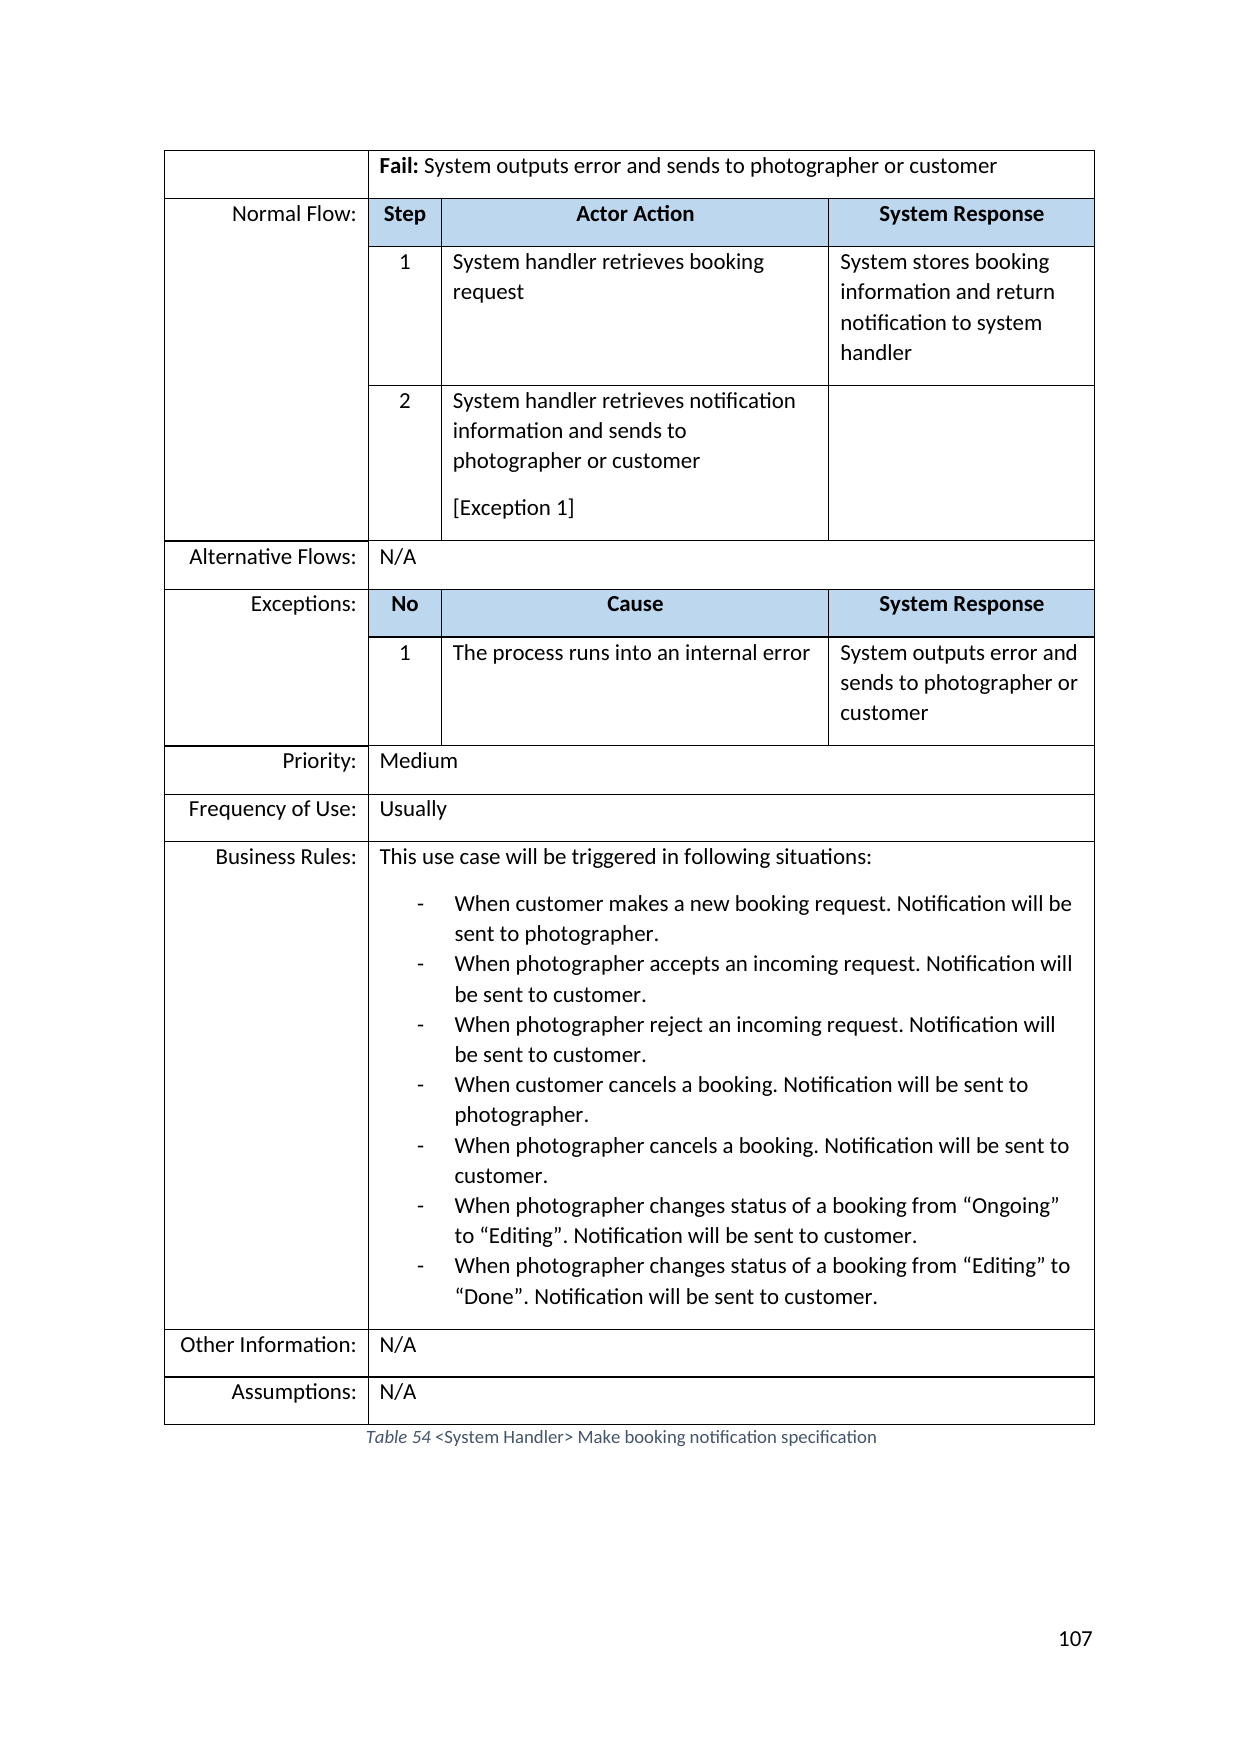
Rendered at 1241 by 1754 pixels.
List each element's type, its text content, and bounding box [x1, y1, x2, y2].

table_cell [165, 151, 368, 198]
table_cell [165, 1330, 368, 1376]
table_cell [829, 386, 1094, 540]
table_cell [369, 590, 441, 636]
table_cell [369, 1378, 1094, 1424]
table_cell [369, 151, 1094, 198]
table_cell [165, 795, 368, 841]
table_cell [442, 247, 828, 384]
text Table 54 <System Handler> Make booking notification specification [150, 1425, 1093, 1448]
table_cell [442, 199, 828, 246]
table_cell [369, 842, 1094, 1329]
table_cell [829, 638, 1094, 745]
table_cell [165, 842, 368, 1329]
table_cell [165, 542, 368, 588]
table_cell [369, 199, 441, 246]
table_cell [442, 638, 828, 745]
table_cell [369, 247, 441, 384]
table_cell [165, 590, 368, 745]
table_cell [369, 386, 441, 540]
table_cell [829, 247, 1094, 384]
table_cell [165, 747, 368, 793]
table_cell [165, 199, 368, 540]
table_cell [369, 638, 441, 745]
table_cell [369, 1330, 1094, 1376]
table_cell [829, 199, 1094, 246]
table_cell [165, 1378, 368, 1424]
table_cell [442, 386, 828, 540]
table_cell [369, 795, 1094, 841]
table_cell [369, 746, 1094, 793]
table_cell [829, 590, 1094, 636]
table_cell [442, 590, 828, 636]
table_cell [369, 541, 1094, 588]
